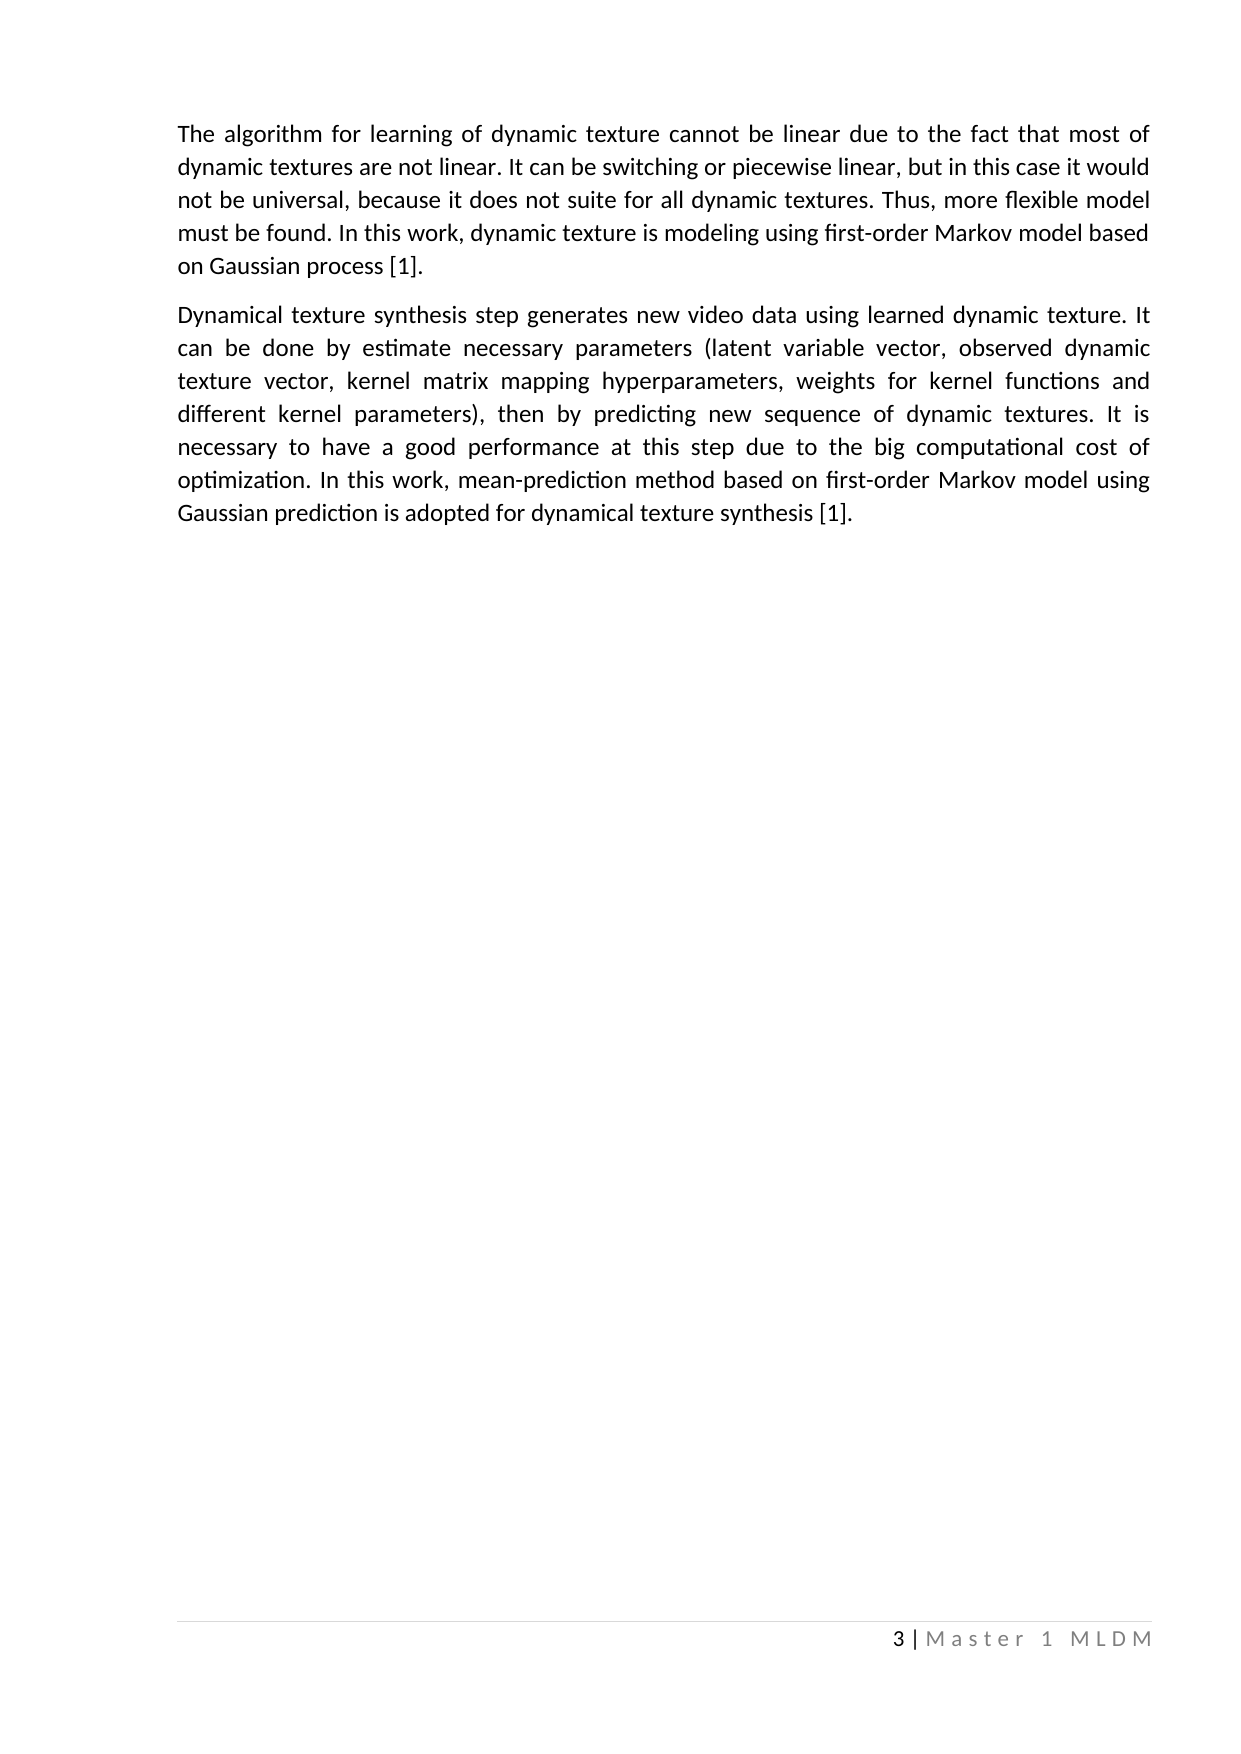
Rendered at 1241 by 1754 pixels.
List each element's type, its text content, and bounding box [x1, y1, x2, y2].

text The algorithm for learning of dynamic texture cannot be linear due to the fact that most of dynamic textures are not linear. It can be switching or piecewise linear, but in this case it would not be universal, because it does not suite for all dynamic textures. Thus, more flexible model must be found. In this work, dynamic texture is modeling using first-order Markov model based on Gaussian process [1]. [177, 118, 1152, 280]
text Dynamical texture synthesis step generates new video data using learned dynamic texture. It can be done by estimate necessary parameters (latent variable vector, observed dynamic texture vector, kernel matrix mapping hyperparameters, weights for kernel functions and different kernel parameters), then by predicting new sequence of dynamic textures. It is necessary to have a good performance at this step due to the big computational cost of optimization. In this work, mean-prediction method based on first-order Markov model using Gaussian prediction is adopted for dynamical texture synthesis [1]. [177, 299, 1152, 527]
